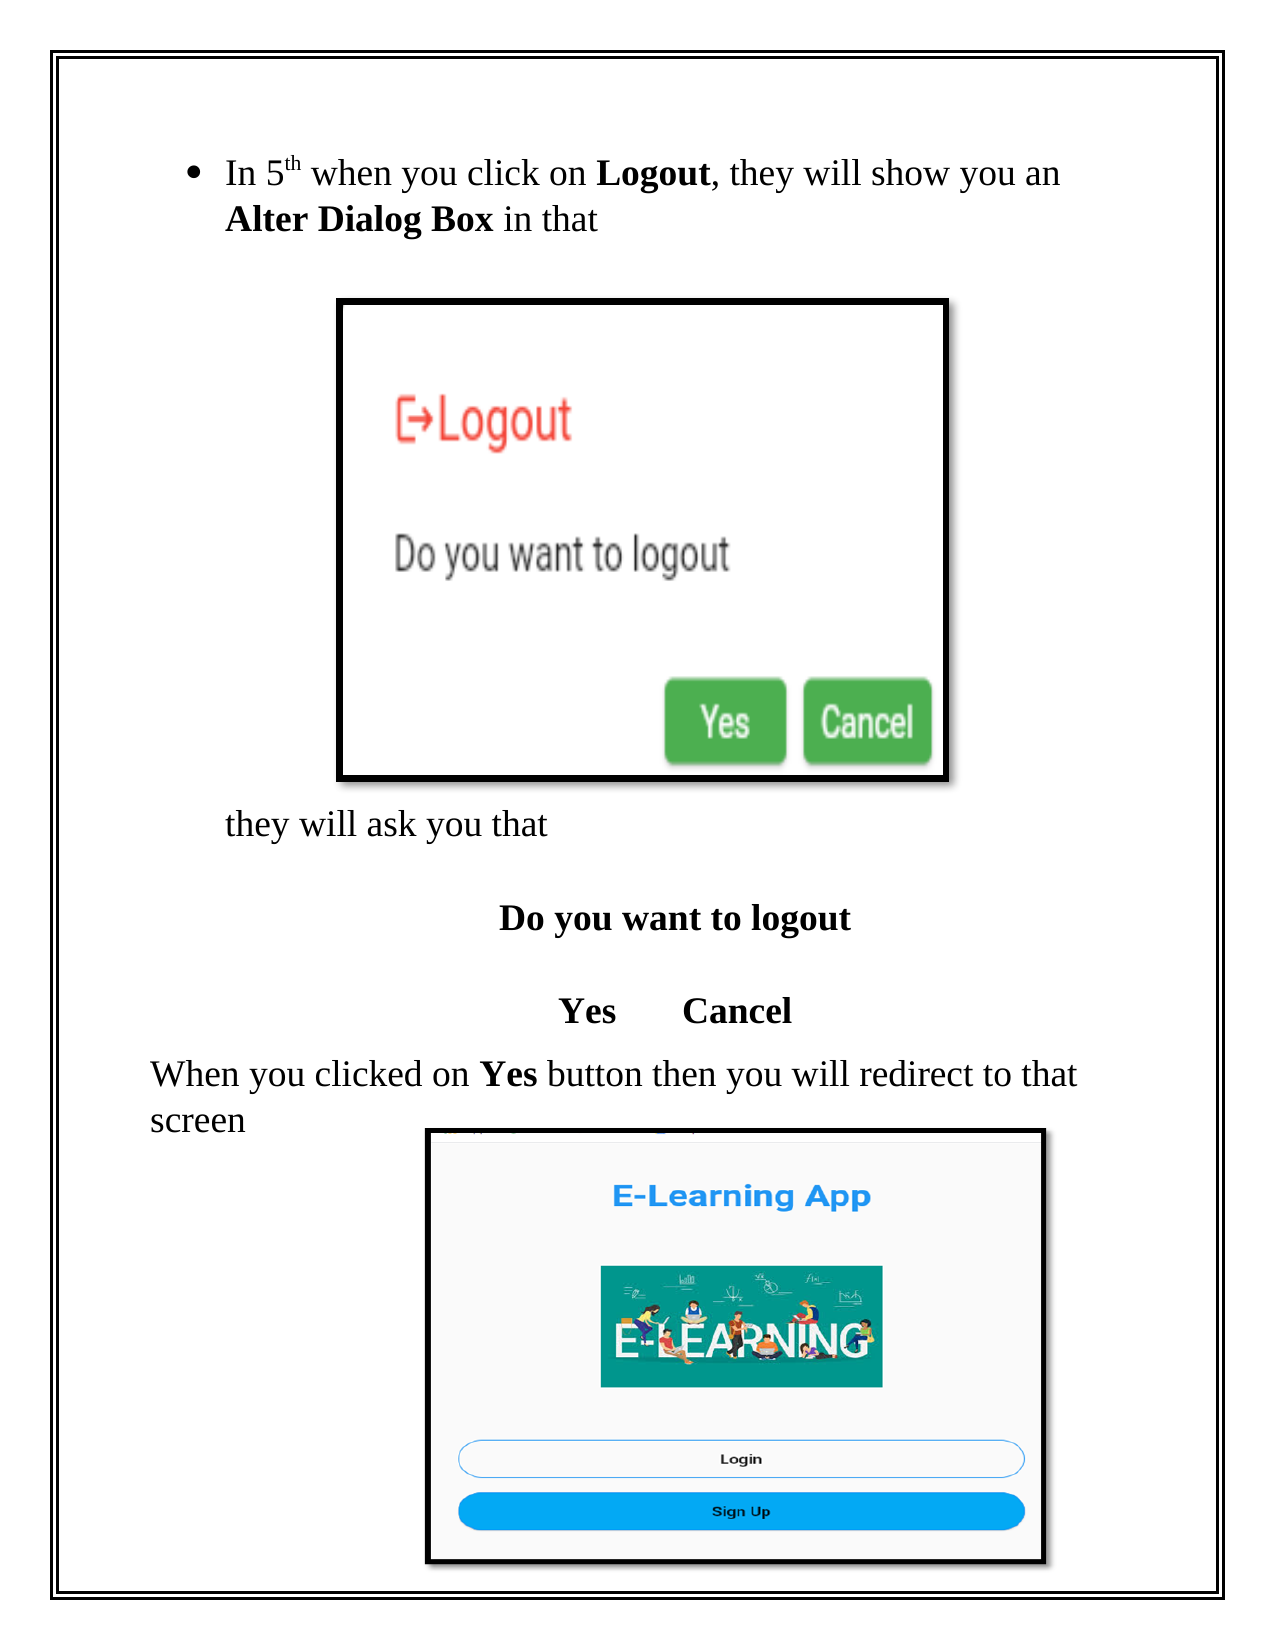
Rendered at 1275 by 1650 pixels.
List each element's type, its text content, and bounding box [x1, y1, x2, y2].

picture [343, 305, 943, 775]
list In 5th when you click on Logout, they will show you an Alter Dialog Box in that [187, 150, 1125, 240]
picture [420, 1121, 1058, 1574]
text When you clicked on Yes button then you will redirect to that screen [150, 1051, 1125, 1141]
list Do you want to logout [225, 895, 1125, 938]
list Yes Cancel [225, 988, 1125, 1031]
list they will ask you that [225, 802, 1125, 845]
